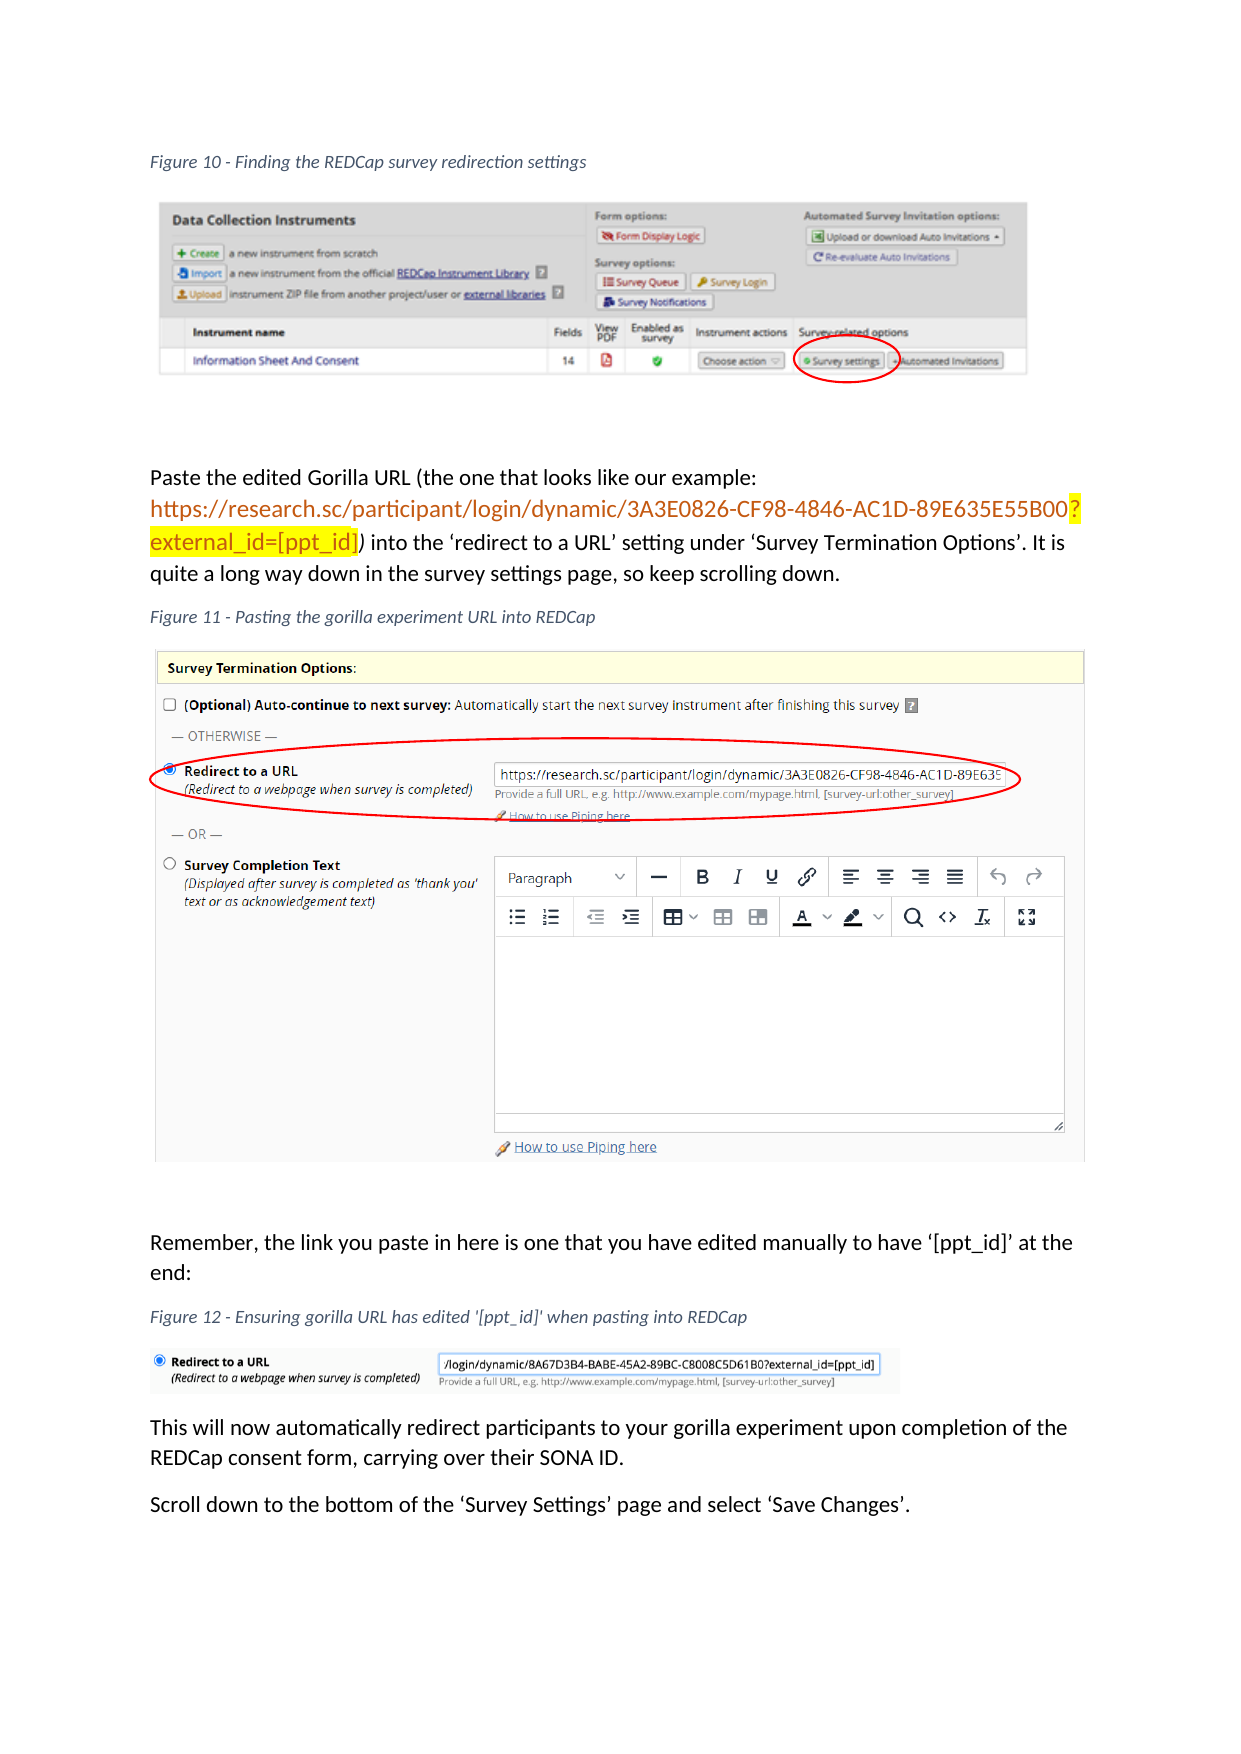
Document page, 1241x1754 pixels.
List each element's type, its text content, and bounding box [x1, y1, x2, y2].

picture [150, 193, 1043, 444]
picture [152, 740, 1018, 819]
picture [150, 1348, 901, 1394]
text Paste the edited Gorilla URL (the one that looks like our example: https://research.sc/participant/login/dynamic/3A3E0826-CF98-4846-AC1D-89E635E55B00?external_id=[ppt_id]) into the ‘redirect to a URL’ setting under ‘Survey Termination Options’. It is quite a long way down in the survey settings page, so keep scrolling down. [150, 463, 1090, 587]
text Scroll down to the bottom of the ‘Survey Settings’ page and select ‘Save Changes’. [150, 1490, 1090, 1518]
text Figure 11 - Pasting the gorilla experiment URL into REDCap [150, 606, 1090, 629]
text Figure 12 - Ensuring gorilla URL has edited '[ppt_id]' when pasting into REDCap [150, 1305, 1090, 1328]
picture [150, 649, 1089, 1162]
text Figure 10 - Finding the REDCap survey redirection settings [150, 150, 1090, 173]
text This will now automatically redirect participants to your gorilla experiment upon completion of the REDCap consent form, carrying over their SONA ID. [150, 1413, 1090, 1471]
text Remember, the link you paste in here is one that you have edited manually to have ‘[ppt_id]’ at the end: [150, 1228, 1090, 1286]
